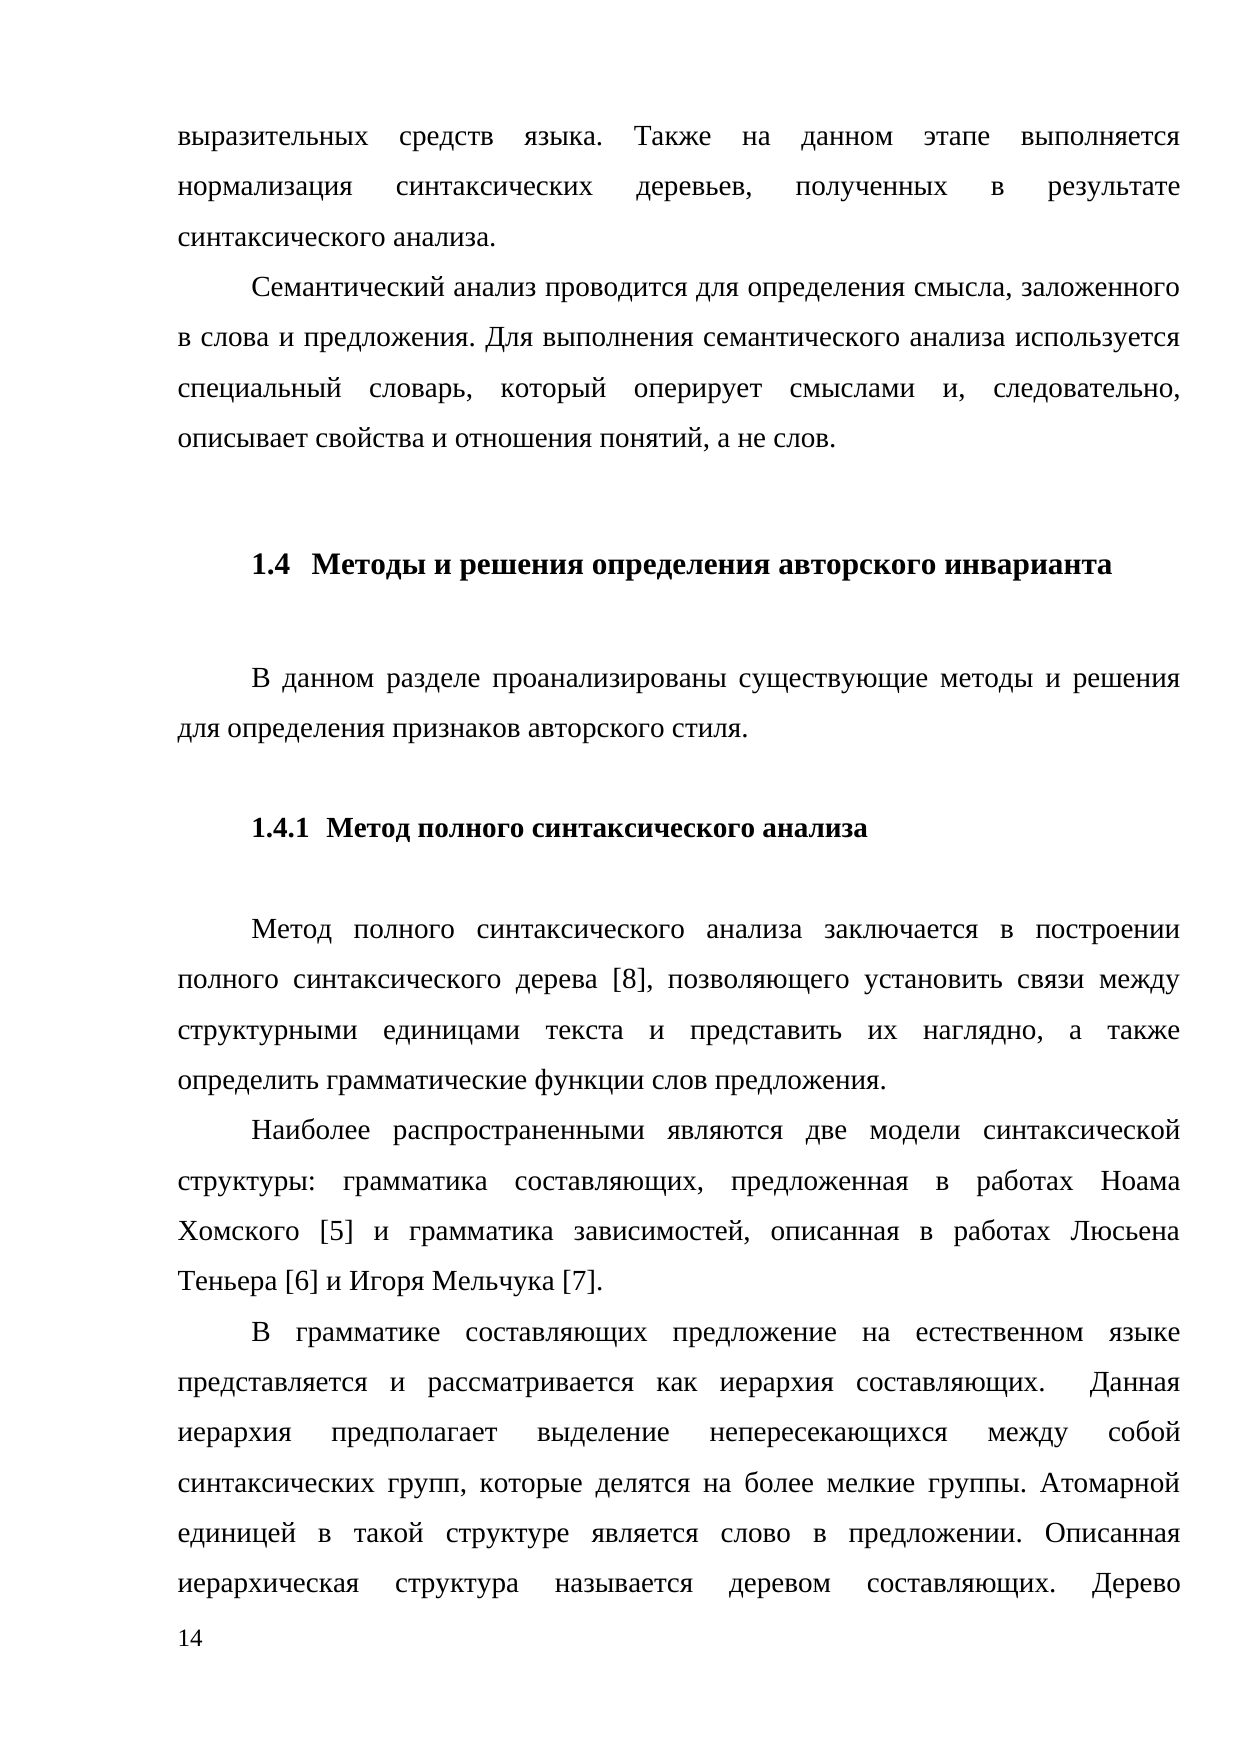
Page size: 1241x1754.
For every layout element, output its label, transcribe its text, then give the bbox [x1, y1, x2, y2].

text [177, 1314, 1181, 1599]
text Наиболее распространенными являются две модели синтаксической структуры: грамматика составляющих, предложенная в работах Ноама Хомского [5] и грамматика зависимостей, описанная в работах Люсьена Теньера [6] и Игоря Мельчука [7]. [177, 1112, 1181, 1297]
subtitle Методы и решения определения авторского инварианта [251, 546, 1181, 582]
text В данном разделе проанализированы существующие методы и решения для определения признаков авторского стиля. [177, 660, 1181, 743]
subtitle Метод полного синтаксического анализа [251, 811, 1181, 844]
text Метод полного синтаксического анализа заключается в построении полного синтаксического дерева [8], позволяющего установить связи между структурными единицами текста и представить их наглядно, а также определить грамматические функции слов предложения. [177, 911, 1181, 1096]
text Семантический анализ проводится для определения смысла, заложенного в слова и предложения. Для выполнения семантического анализа используется специальный словарь, который оперирует смыслами и, следовательно, описывает свойства и отношения понятий, а не слов. [177, 269, 1181, 453]
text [177, 118, 1181, 252]
